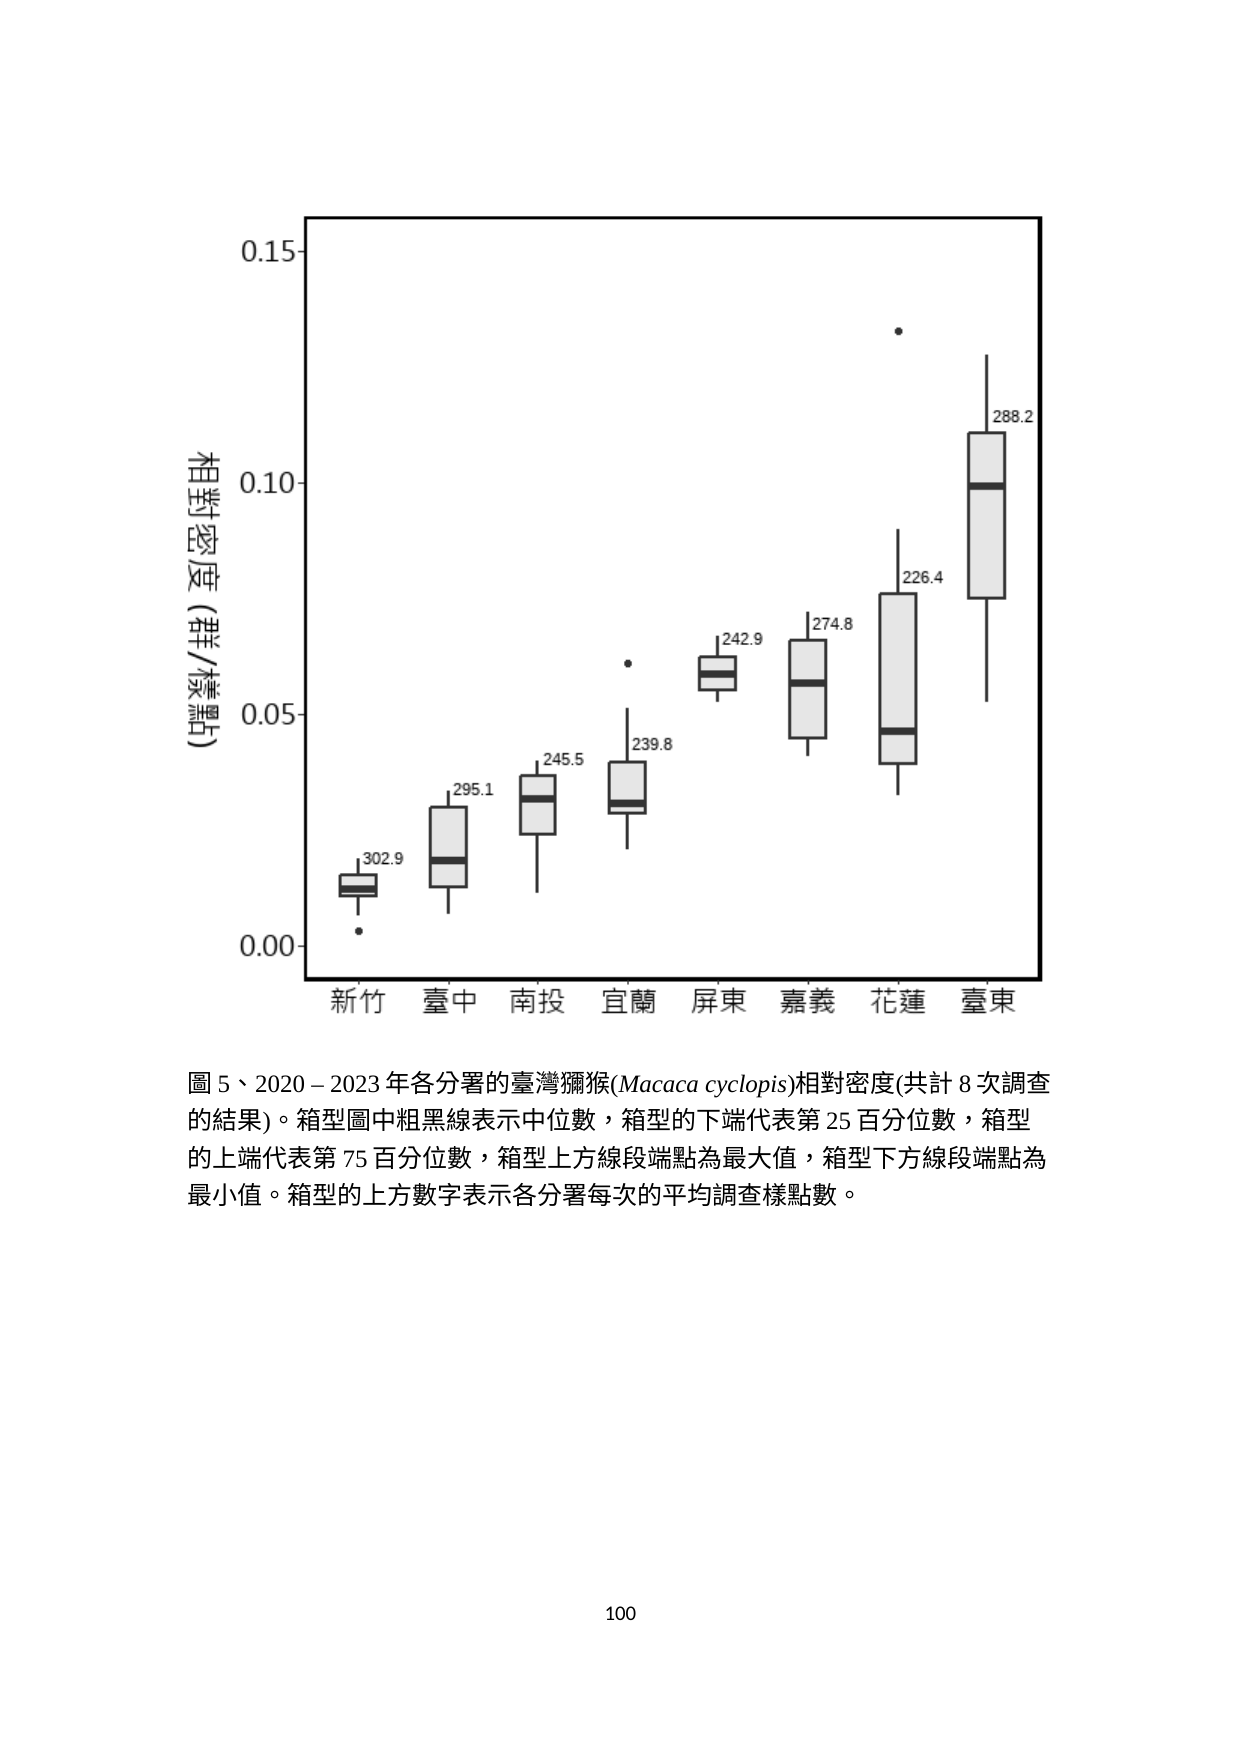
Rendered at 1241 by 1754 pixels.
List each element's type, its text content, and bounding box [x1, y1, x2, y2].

picture [187, 206, 1053, 1018]
text 圖5、2020 – 2023年各分署的臺灣獼猴(Macaca cyclopis)相對密度(共計8次調查的結果)。箱型圖中粗黑線表示中位數，箱型的下端代表第25百分位數，箱型的上端代表第75百分位數，箱型上方線段端點為最大值，箱型下方線段端點為最小值。箱型的上方數字表示各分署每次的平均調查樣點數。 [187, 1062, 1053, 1212]
